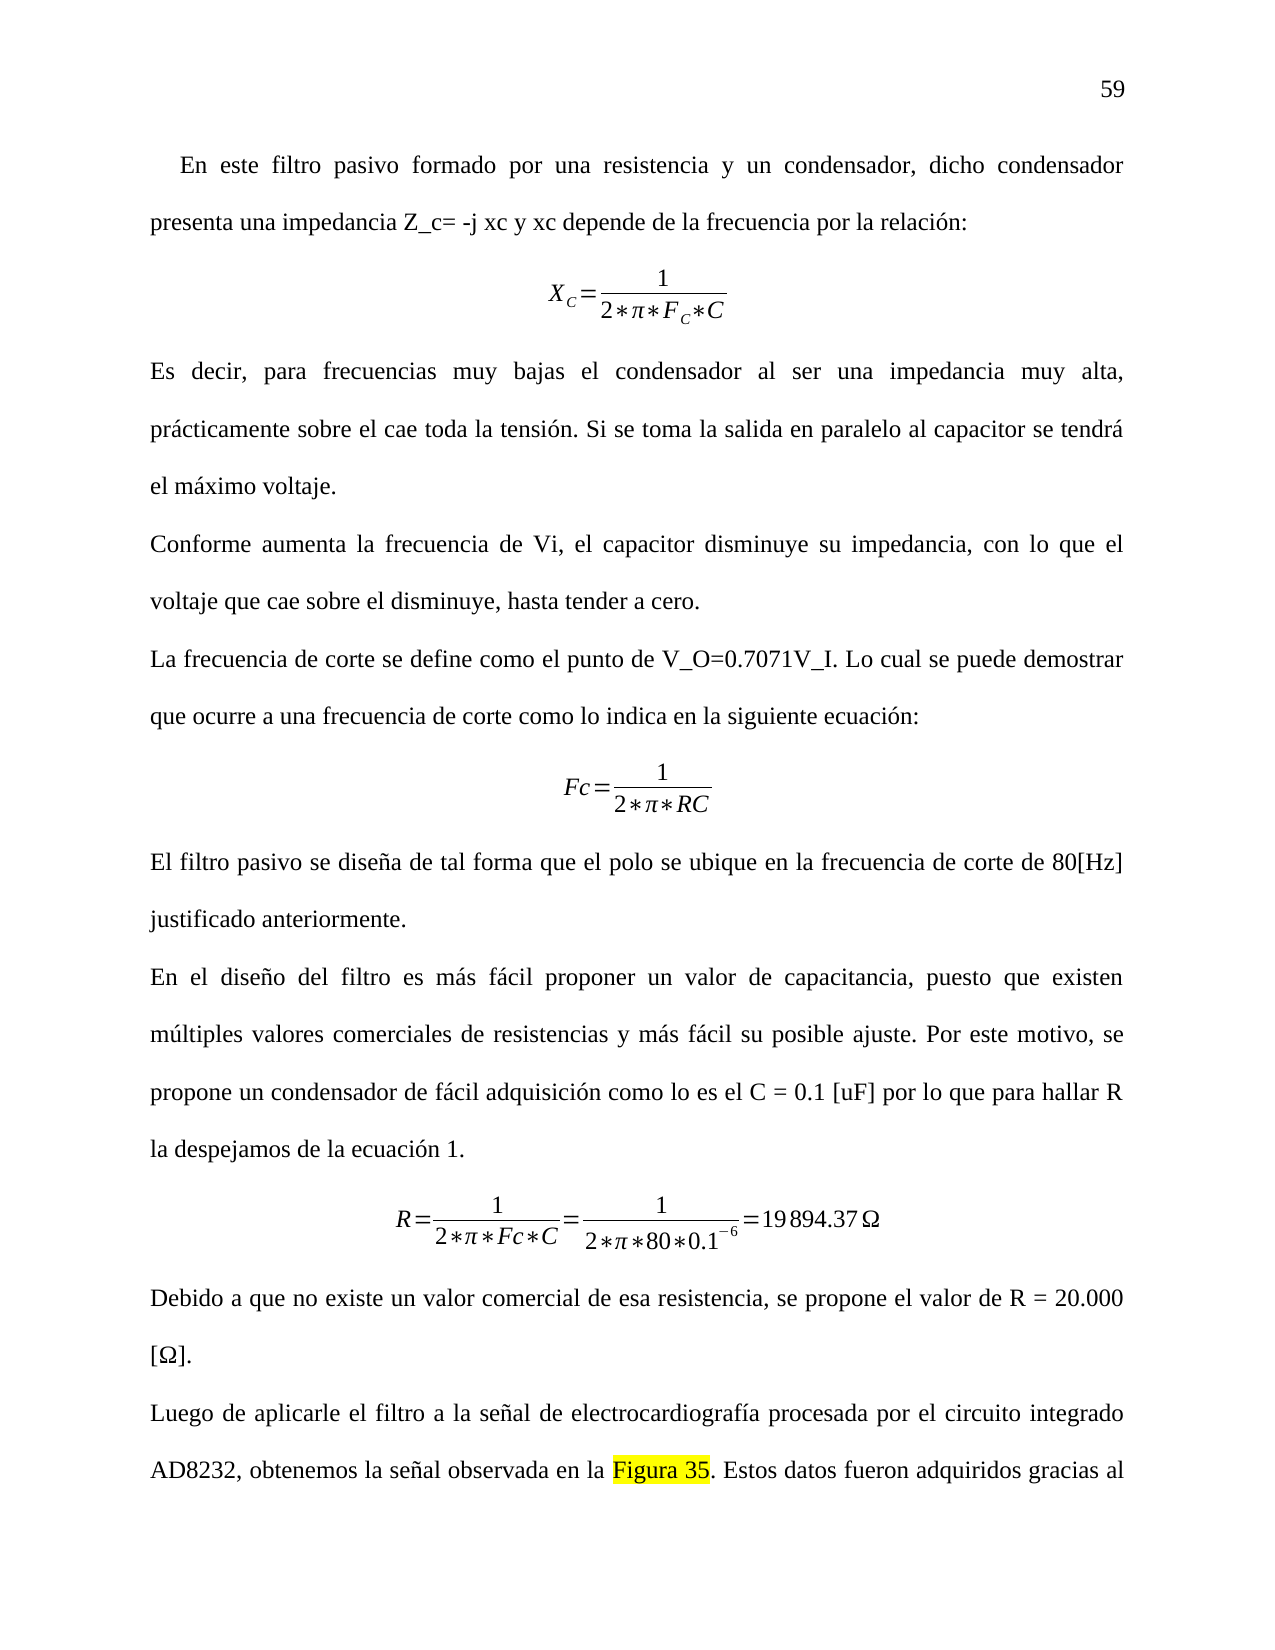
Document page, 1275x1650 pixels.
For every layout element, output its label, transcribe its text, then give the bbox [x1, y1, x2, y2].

text En este filtro pasivo formado por una resistencia y un condensador, dicho condensador presenta una impedancia Z_c= -j xc y xc depende de la frecuencia por la relación: [150, 150, 1125, 236]
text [150, 1398, 1125, 1484]
text Conforme aumenta la frecuencia de Vi, el capacitor disminuye su impedancia, con lo que el voltaje que cae sobre el disminuye, hasta tender a cero. [150, 529, 1125, 615]
text El filtro pasivo se diseña de tal forma que el polo se ubique en la frecuencia de corte de 80[Hz] justificado anteriormente. [150, 847, 1125, 933]
text Debido a que no existe un valor comercial de esa resistencia, se propone el valor de R = 20.000 [Ω]. [150, 1283, 1125, 1369]
text En el diseño del filtro es más fácil proponer un valor de capacitancia, puesto que existen múltiples valores comerciales de resistencias y más fácil su posible ajuste. Por este motivo, se propone un condensador de fácil adquisición como lo es el C = 0.1 [uF] por lo que para hallar R la despejamos de la ecuación 1. [150, 962, 1125, 1163]
text Es decir, para frecuencias muy bajas el condensador al ser una impedancia muy alta, prácticamente sobre el cae toda la tensión. Si se toma la salida en paralelo al capacitor se tendrá el máximo voltaje. [150, 356, 1125, 500]
text La frecuencia de corte se define como el punto de V_O=0.7071V_I. Lo cual se puede demostrar que ocurre a una frecuencia de corte como lo indica en la siguiente ecuación: [150, 644, 1125, 730]
